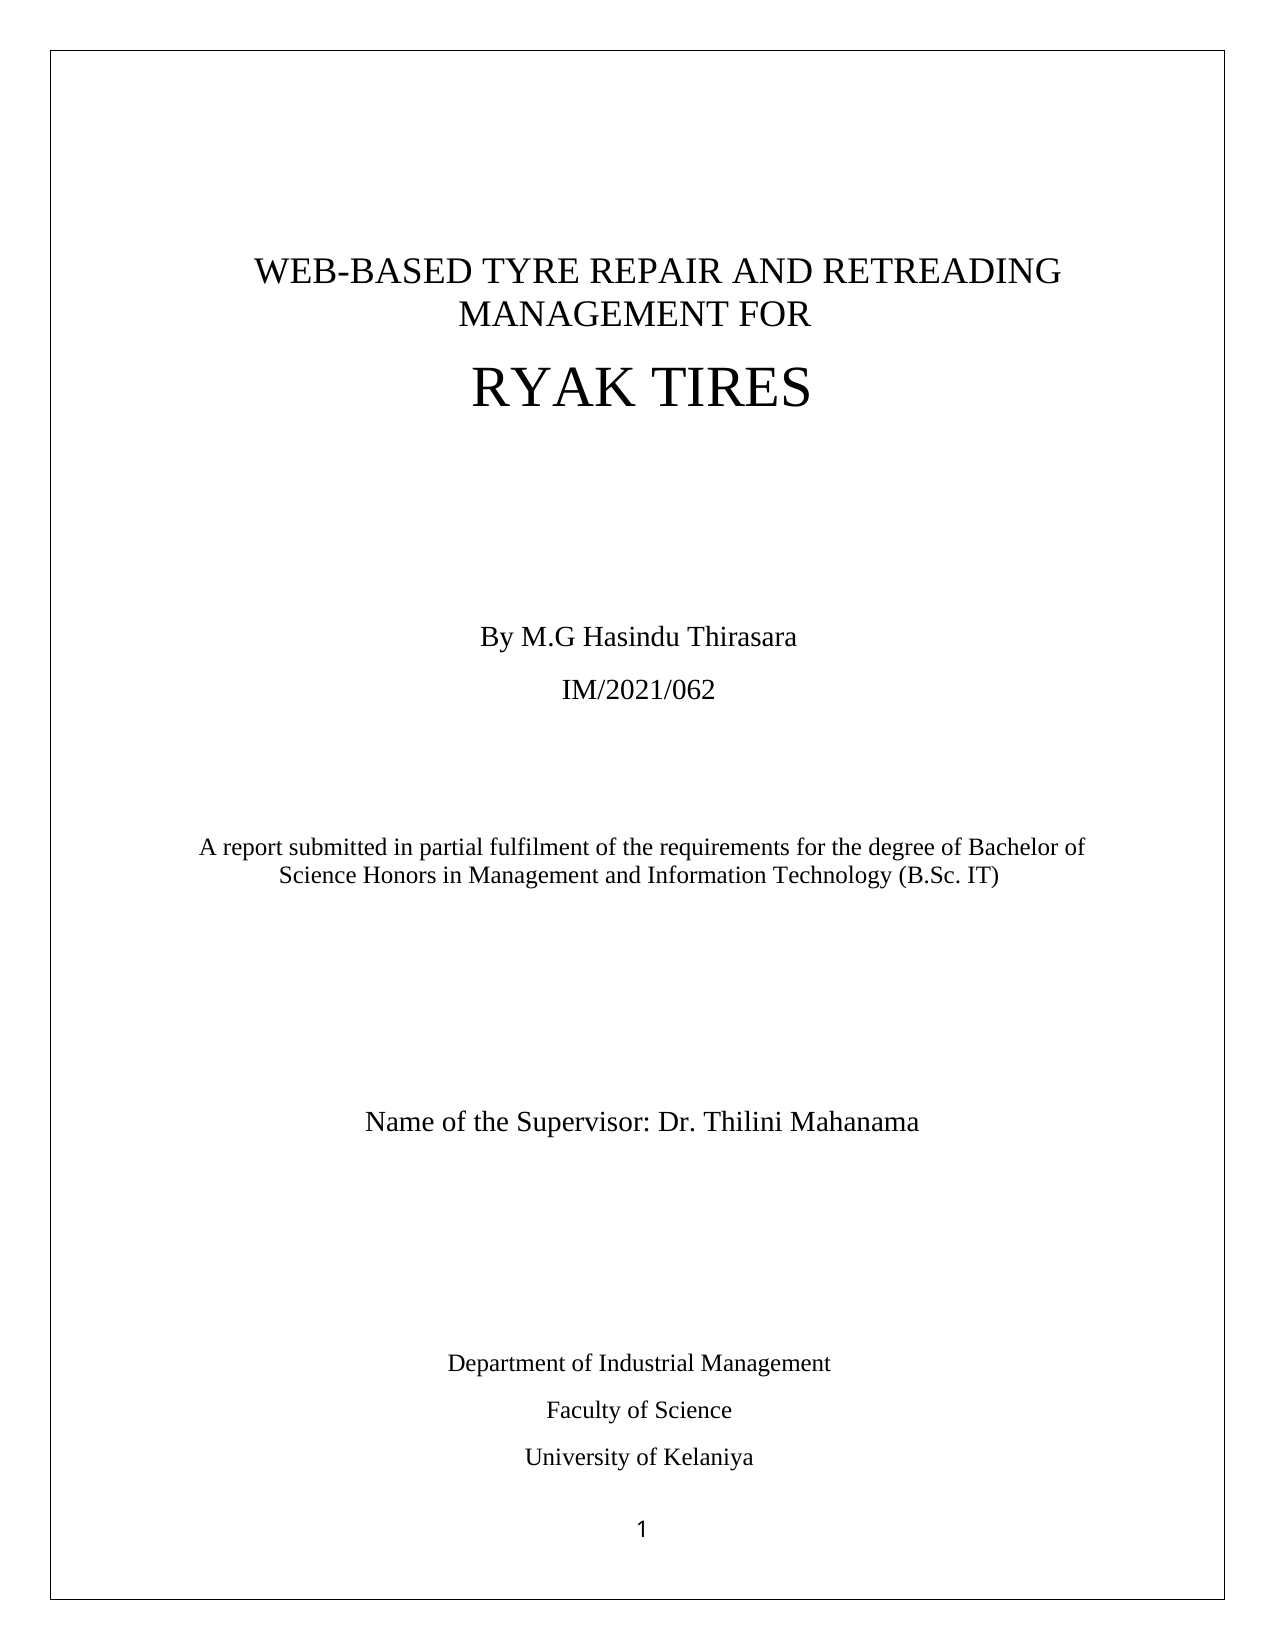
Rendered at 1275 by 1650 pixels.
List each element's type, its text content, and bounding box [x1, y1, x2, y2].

text By M.G Hasindu Thirasara [169, 619, 1116, 653]
text A report submitted in partial fulfilment of the requirements for the degree of Bachelor of Science Honors in Management and Information Technology (B.Sc. IT) [172, 832, 1112, 889]
text Name of the Supervisor: Dr. Thilini Mahanama [169, 1104, 1116, 1138]
text University of Kelaniya [169, 1442, 1116, 1471]
text WEB-BASED TYRE REPAIR AND RETREADING MANAGEMENT FOR [205, 249, 1083, 335]
text IM/2021/062 [169, 672, 1116, 705]
text Faculty of Science [169, 1395, 1116, 1424]
text RYAK TIRES [169, 351, 1116, 418]
text Department of Industrial Management [169, 1348, 1116, 1376]
